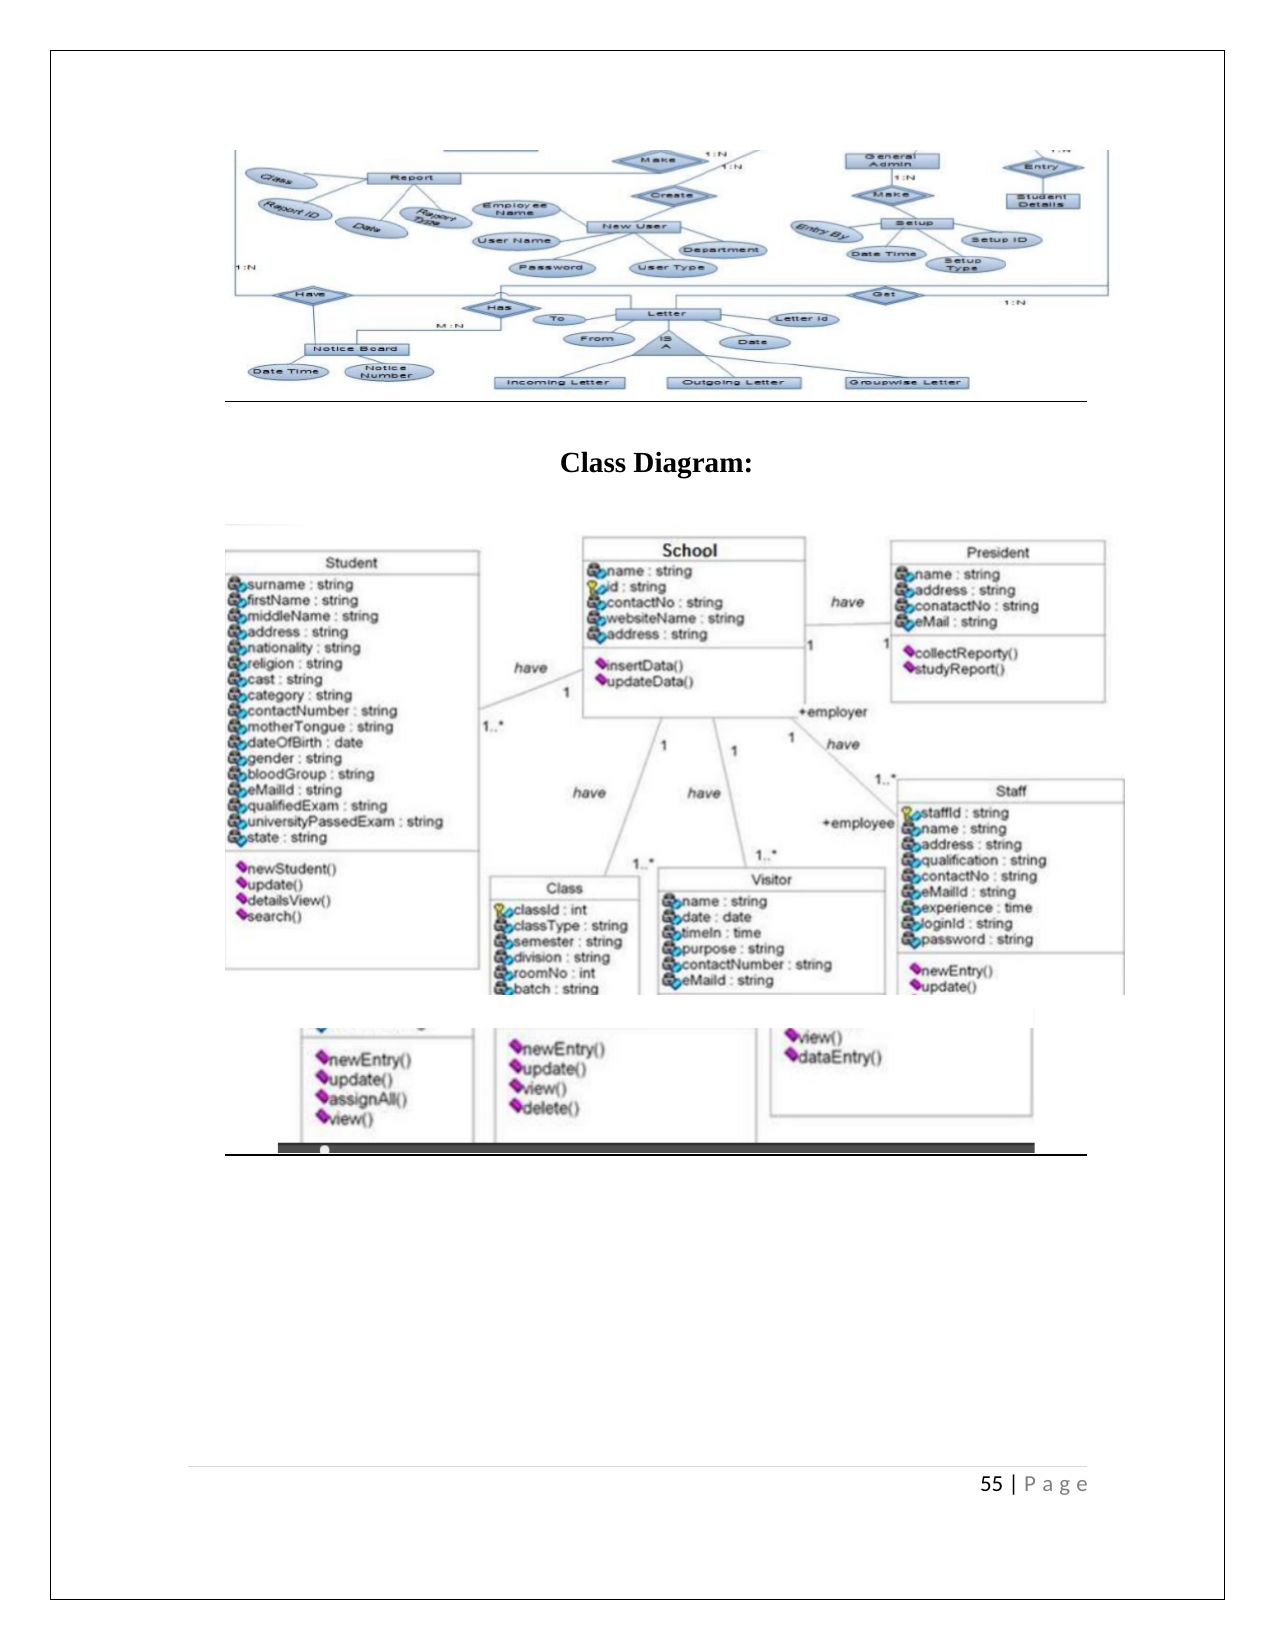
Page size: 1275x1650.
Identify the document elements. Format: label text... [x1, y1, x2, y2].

picture [225, 150, 1125, 399]
picture [277, 1008, 1035, 1153]
text Class Diagram: [225, 445, 1087, 479]
picture [225, 524, 1125, 995]
